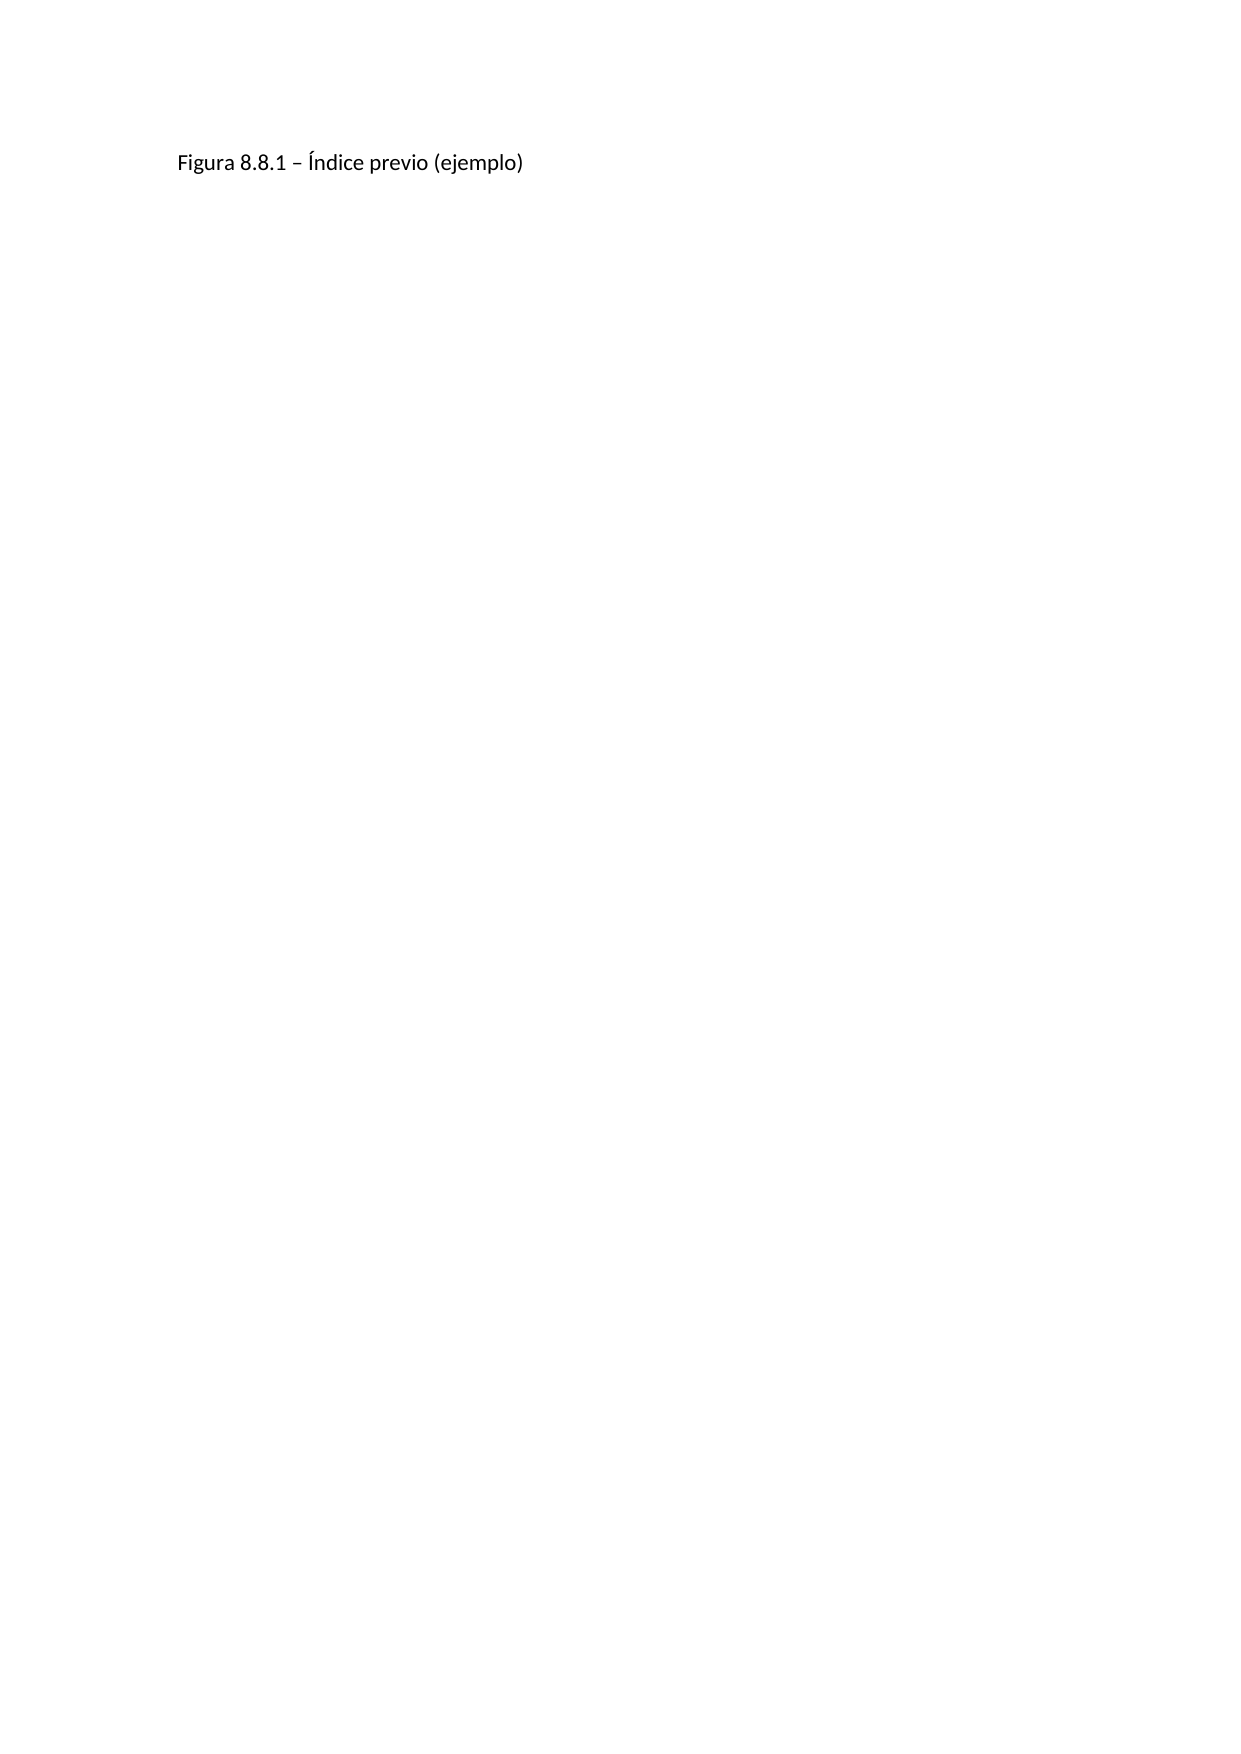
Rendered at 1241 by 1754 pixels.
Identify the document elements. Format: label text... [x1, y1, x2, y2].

text Figura 8.8.1 – Índice previo (ejemplo) [177, 148, 1063, 176]
